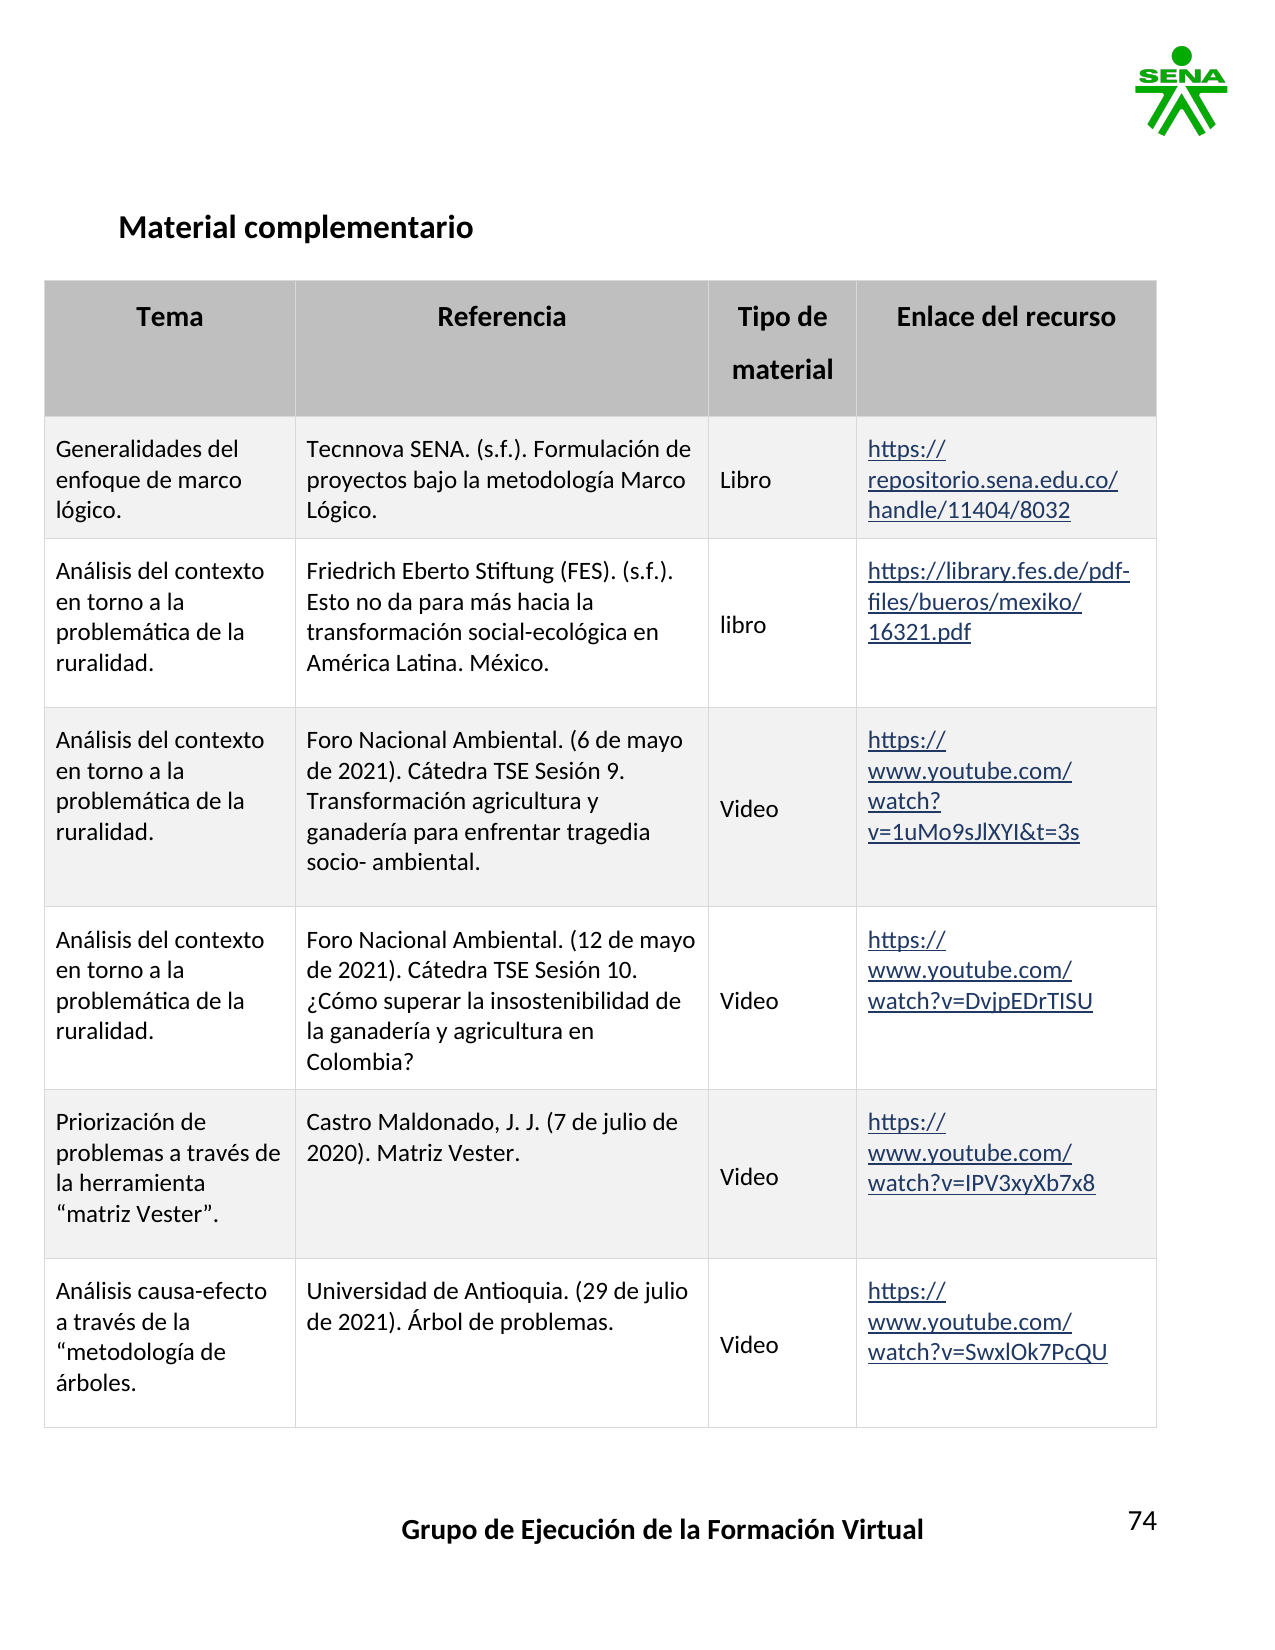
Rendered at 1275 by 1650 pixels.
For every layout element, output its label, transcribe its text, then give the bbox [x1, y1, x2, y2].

table_cell https://www.youtube.com/watch?v=SwxlOk7PcQU [857, 1259, 1156, 1427]
table_cell Generalidades del enfoque de marco lógico. [45, 417, 295, 538]
table_cell Análisis del contexto en torno a la problemática de la ruralidad. [45, 539, 295, 707]
table_header Referencia [296, 281, 708, 416]
table_header Enlace del recurso [857, 281, 1156, 416]
table_cell Video [709, 708, 856, 906]
picture [1135, 46, 1228, 136]
table_cell Video [709, 1259, 856, 1427]
table_cell Análisis causa-efecto a través de la “metodología de árboles. [45, 1259, 295, 1427]
table_cell Video [709, 907, 856, 1089]
table_header Tema [45, 281, 295, 416]
table_cell Tecnnova SENA. (s.f.). Formulación de proyectos bajo la metodología Marco Lógico. [296, 417, 708, 538]
table_cell Castro Maldonado, J. J. (7 de julio de 2020). Matriz Vester. [296, 1090, 708, 1258]
table_cell Análisis del contexto en torno a la problemática de la ruralidad. [45, 907, 295, 1089]
table_cell Foro Nacional Ambiental. (12 de mayo de 2021). Cátedra TSE Sesión 10. ¿Cómo superar la insostenibilidad de la ganadería y agricultura en Colombia? [296, 907, 708, 1089]
table_cell https://www.youtube.com/watch?v=IPV3xyXb7x8 [857, 1090, 1156, 1258]
table_cell https://www.youtube.com/watch?v=DvjpEDrTISU [857, 907, 1156, 1089]
table_cell https://repositorio.sena.edu.co/handle/11404/8032 [857, 417, 1156, 538]
table_cell Priorización de problemas a través de la herramienta “matriz Vester”. [45, 1090, 295, 1258]
table_cell https://www.youtube.com/watch?v=1uMo9sJlXYI&t=3s [857, 708, 1156, 906]
list Material complementario [118, 206, 1157, 247]
table_cell Libro [709, 417, 856, 538]
table_cell https://library.fes.de/pdf-files/bueros/mexiko/16321.pdf [857, 539, 1156, 707]
table_cell libro [709, 539, 856, 707]
table_cell Universidad de Antioquia. (29 de julio de 2021). Árbol de problemas. [296, 1259, 708, 1427]
table_cell Análisis del contexto en torno a la problemática de la ruralidad. [45, 708, 295, 906]
table_header Tipo de material [709, 281, 856, 416]
table_cell Foro Nacional Ambiental. (6 de mayo de 2021). Cátedra TSE Sesión 9. Transformación agricultura y ganadería para enfrentar tragedia socio- ambiental. [296, 708, 708, 906]
table_cell Video [709, 1090, 856, 1258]
table_cell Friedrich Eberto Stiftung (FES). (s.f.). Esto no da para más hacia la transformación social-ecológica en América Latina. México. [296, 539, 708, 707]
